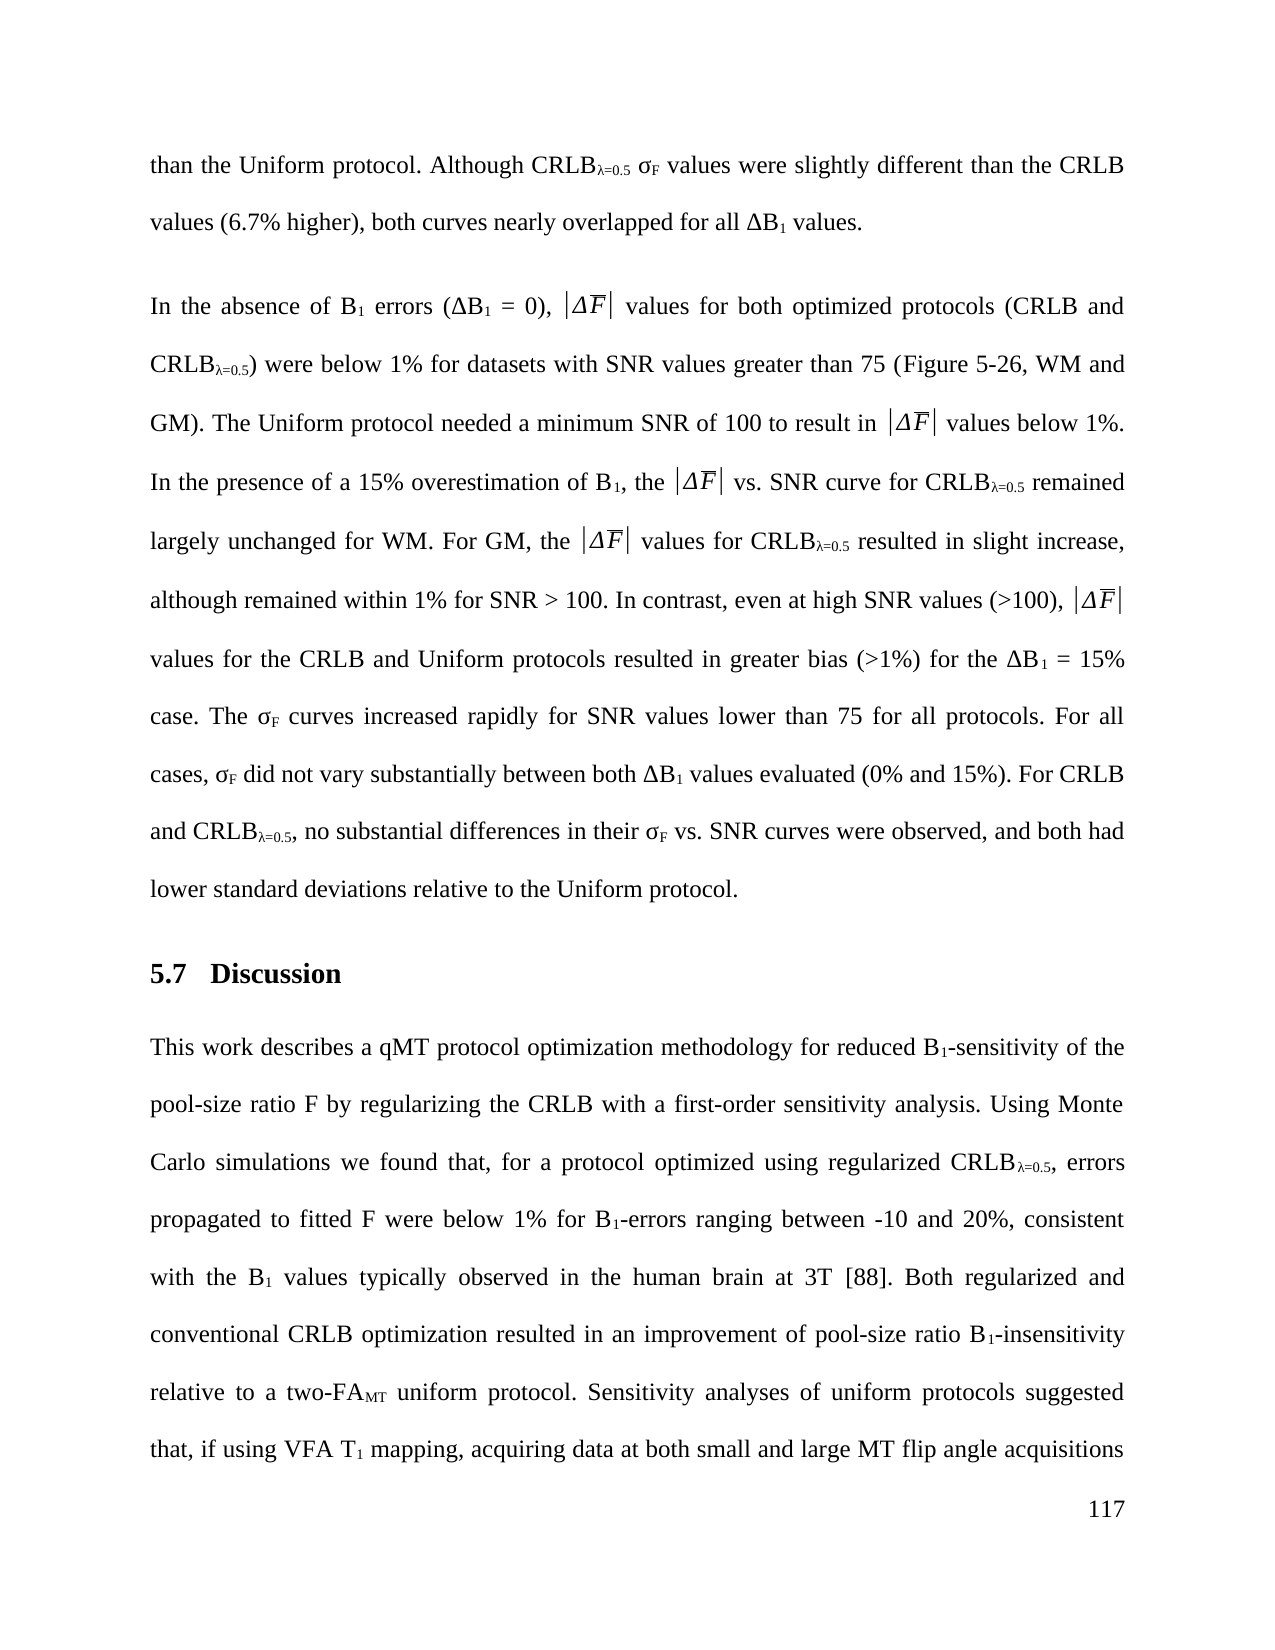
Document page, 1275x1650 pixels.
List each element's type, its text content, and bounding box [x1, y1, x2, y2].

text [150, 150, 1125, 236]
subtitle Discussion [150, 956, 1125, 990]
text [150, 1032, 1125, 1463]
